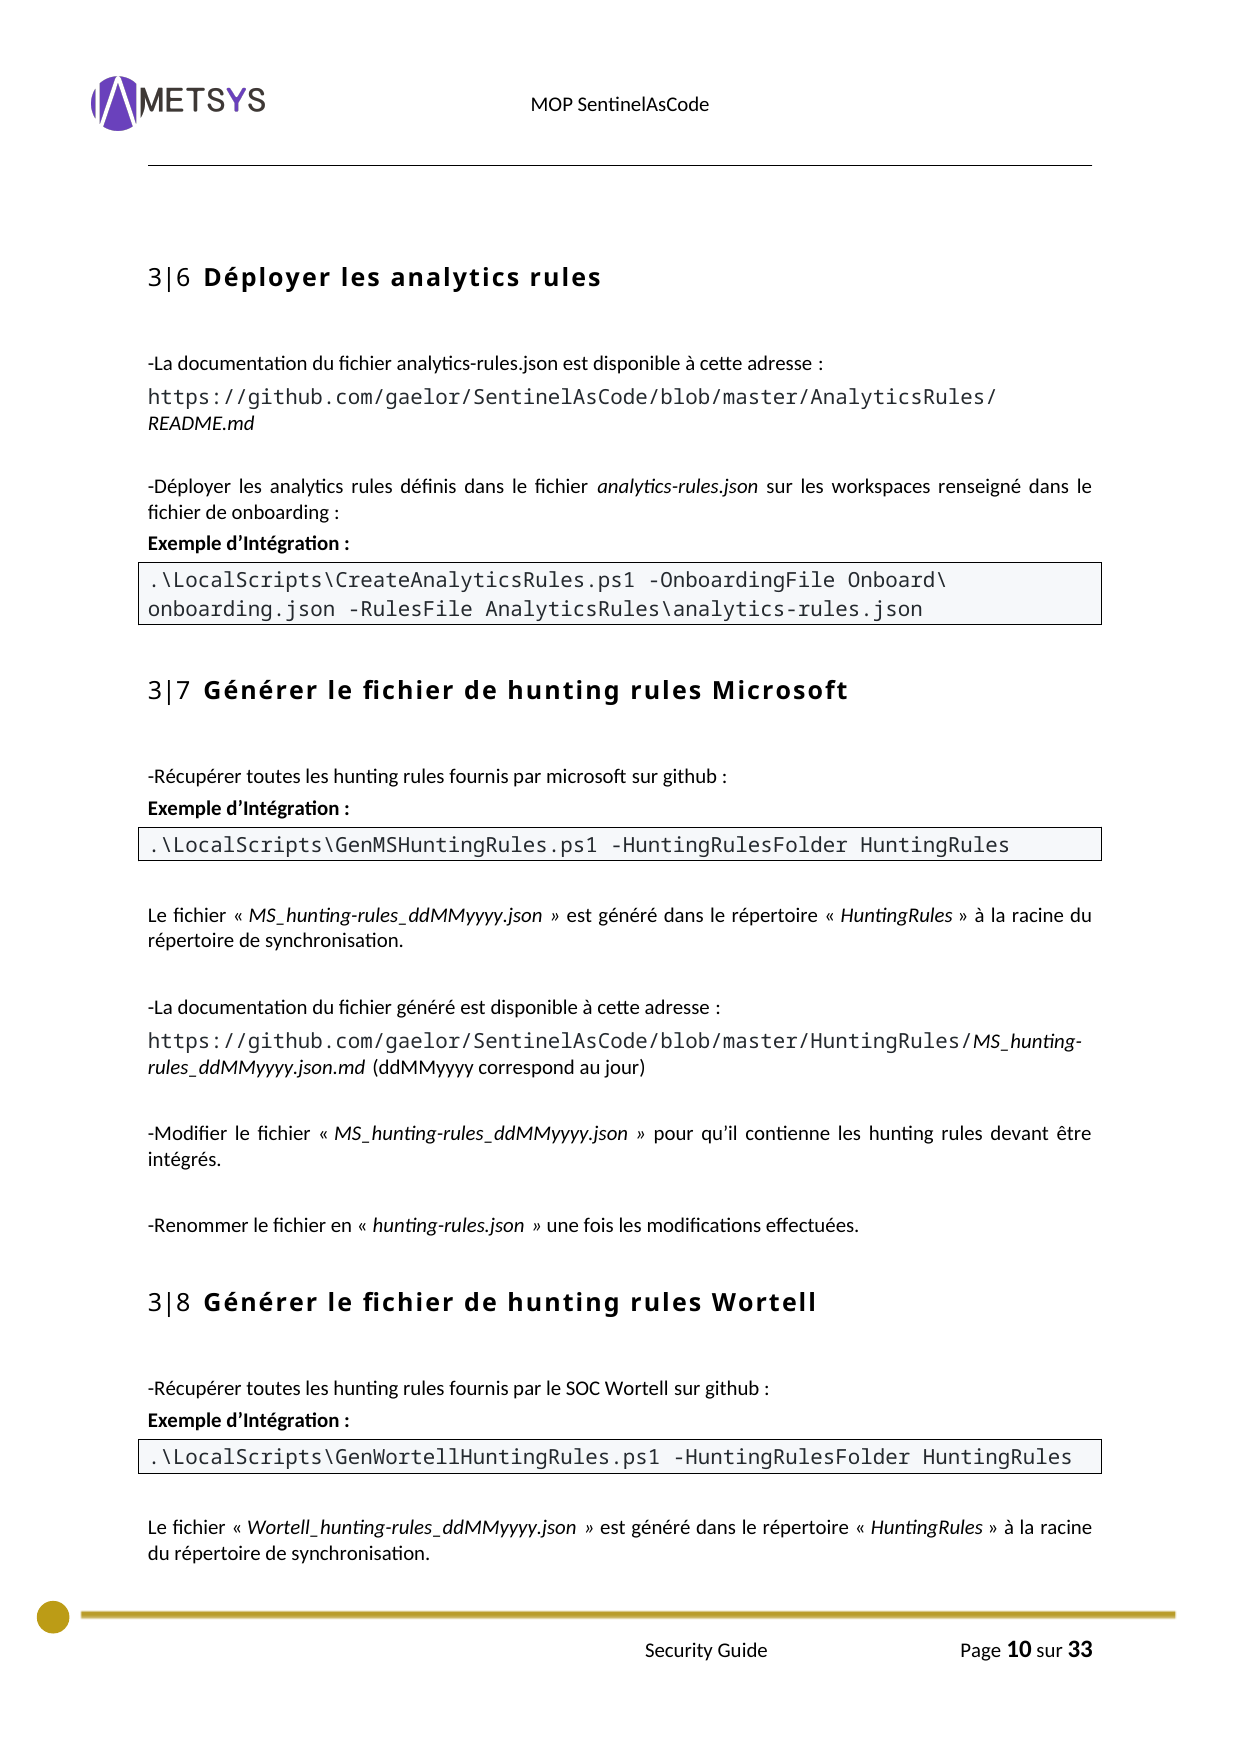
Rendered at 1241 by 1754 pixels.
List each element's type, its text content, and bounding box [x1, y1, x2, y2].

text -Modifier le fichier « MS_hunting-rules_ddMMyyyy.json » pour qu’il contienne les hunting rules devant être intégrés. [148, 1121, 1092, 1171]
text Le fichier « MS_hunting-rules_ddMMyyyy.json » est généré dans le répertoire « HuntingRules » à la racine du répertoire de synchronisation. [148, 902, 1092, 953]
text .\LocalScripts\GenMSHuntingRules.ps1 -HuntingRulesFolder HuntingRules [139, 828, 1101, 860]
picture [79, 1600, 1179, 1627]
text Le fichier « Wortell_hunting-rules_ddMMyyyy.json » est généré dans le répertoire « HuntingRules » à la racine du répertoire de synchronisation. [148, 1514, 1092, 1565]
text -La documentation du fichier généré est disponible à cette adresse : [148, 994, 1092, 1019]
text .\LocalScripts\CreateAnalyticsRules.ps1 -OnboardingFile Onboard\onboarding.json -RulesFile AnalyticsRules\analytics-rules.json [139, 563, 1101, 624]
text Exemple d’Intégration : [148, 795, 1092, 820]
subtitle Déployer les analytics rules [148, 259, 1092, 293]
subtitle Générer le fichier de hunting rules Microsoft [148, 673, 1092, 707]
text -Déployer les analytics rules définis dans le fichier analytics-rules.json sur les workspaces renseigné dans le fichier de onboarding : [148, 473, 1092, 524]
text .\LocalScripts\GenWortellHuntingRules.ps1 -HuntingRulesFolder HuntingRules [139, 1440, 1101, 1473]
text -Renommer le fichier en « hunting-rules.json » une fois les modifications effectuées. [148, 1212, 1092, 1238]
text https://github.com/gaelor/SentinelAsCode/blob/master/AnalyticsRules/README.md [148, 382, 1092, 436]
text https://github.com/gaelor/SentinelAsCode/blob/master/HuntingRules/MS_hunting-rules_ddMMyyyy.json.md (ddMMyyyy correspond au jour) [148, 1026, 1092, 1079]
text Exemple d’Intégration : [148, 1407, 1092, 1433]
subtitle Générer le fichier de hunting rules Wortell [148, 1285, 1092, 1319]
text Exemple d’Intégration : [148, 531, 1092, 556]
text -La documentation du fichier analytics-rules.json est disponible à cette adresse : [148, 350, 1092, 376]
text -Récupérer toutes les hunting rules fournis par le SOC Wortell sur github : [148, 1376, 1092, 1401]
text -Récupérer toutes les hunting rules fournis par microsoft sur github : [148, 763, 1092, 789]
